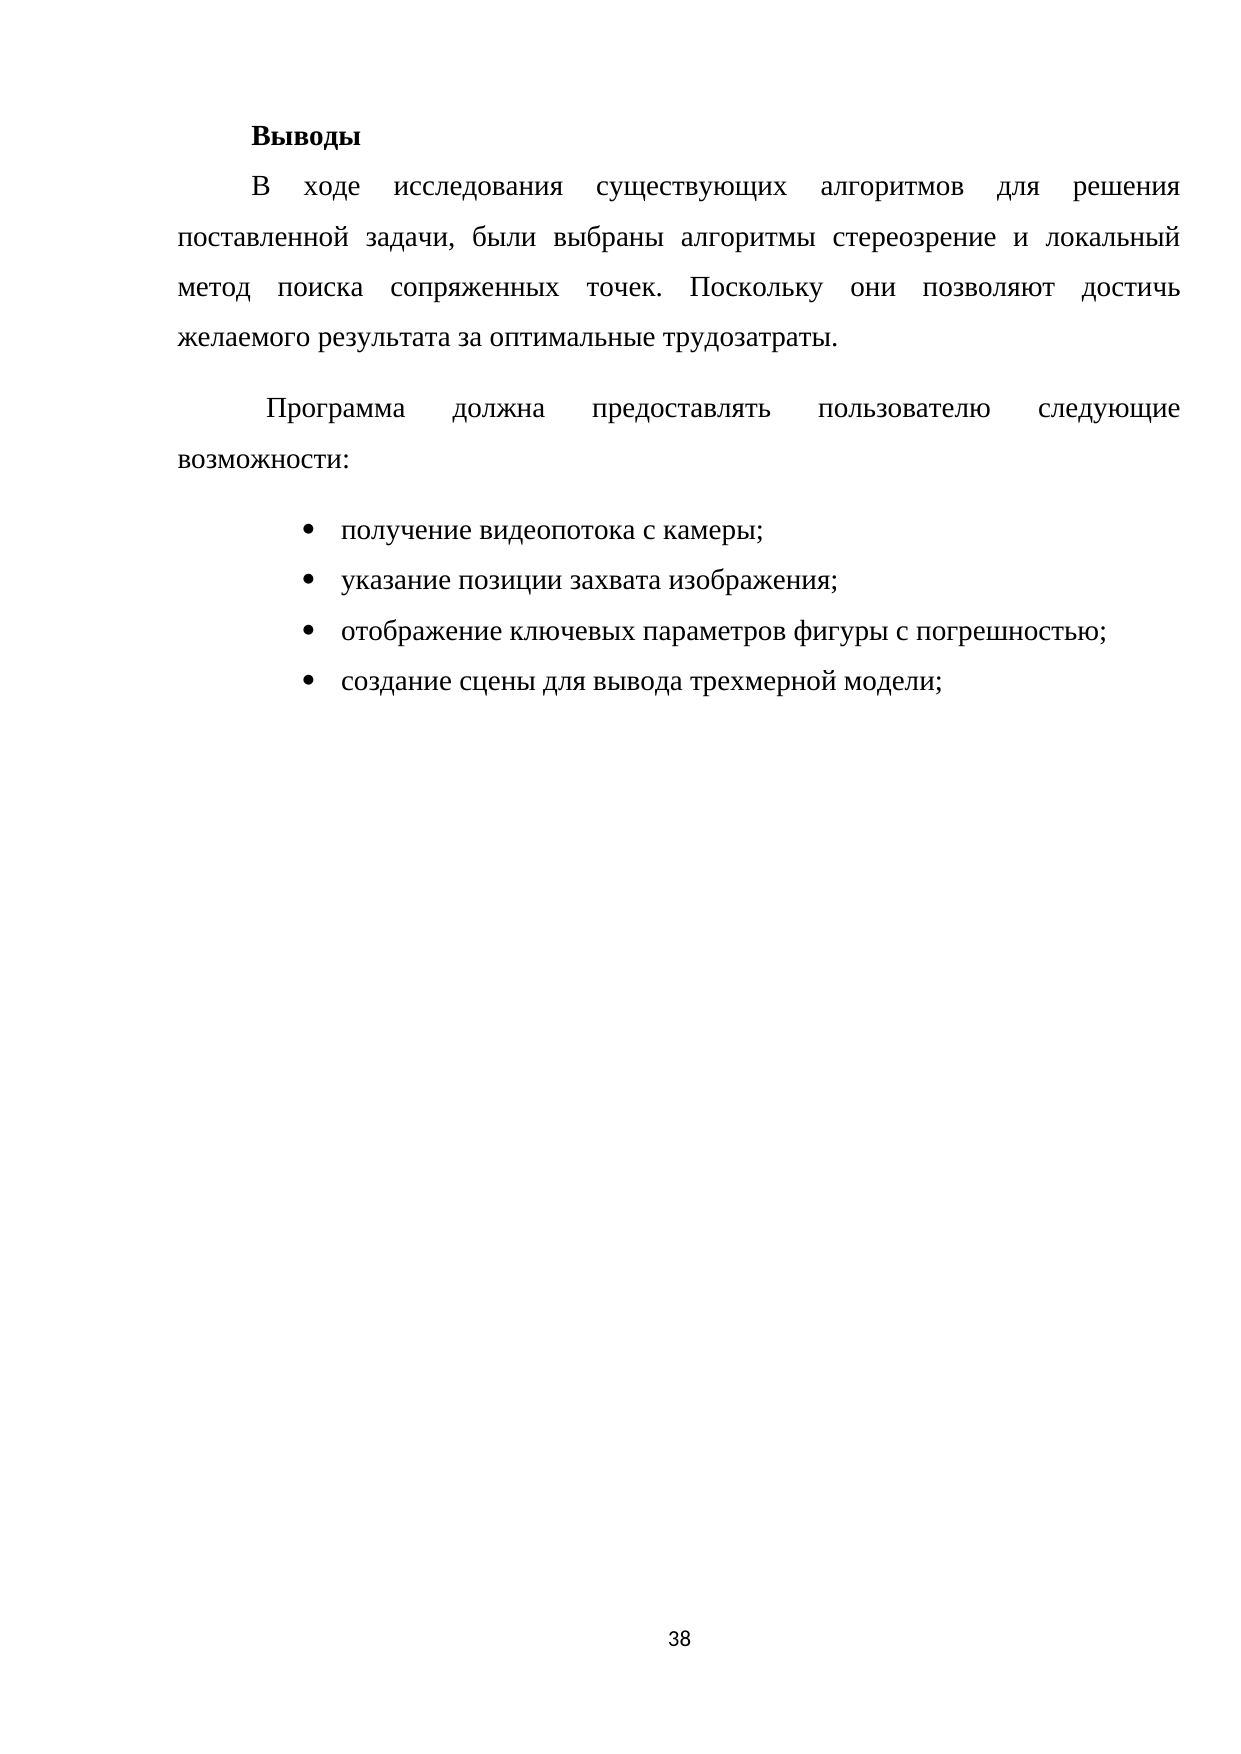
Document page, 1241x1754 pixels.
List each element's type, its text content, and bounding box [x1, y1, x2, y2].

subtitle Выводы [177, 118, 1181, 152]
list указание позиции захвата изображения; [303, 562, 1181, 596]
text В ходе исследования существующих алгоритмов для решения поставленной задачи, были выбраны алгоритмы стереозрение и локальный метод поиска сопряженных точек. Поскольку они позволяют достичь желаемого результата за оптимальные трудозатраты. [177, 168, 1181, 353]
text Программа должна предоставлять пользователю следующие возможности: [177, 391, 1181, 474]
list создание сцены для вывода трехмерной модели; [303, 663, 1181, 697]
list отображение ключевых параметров фигуры с погрешностью; [303, 613, 1181, 646]
list получение видеопотока с камеры; [303, 512, 1181, 546]
